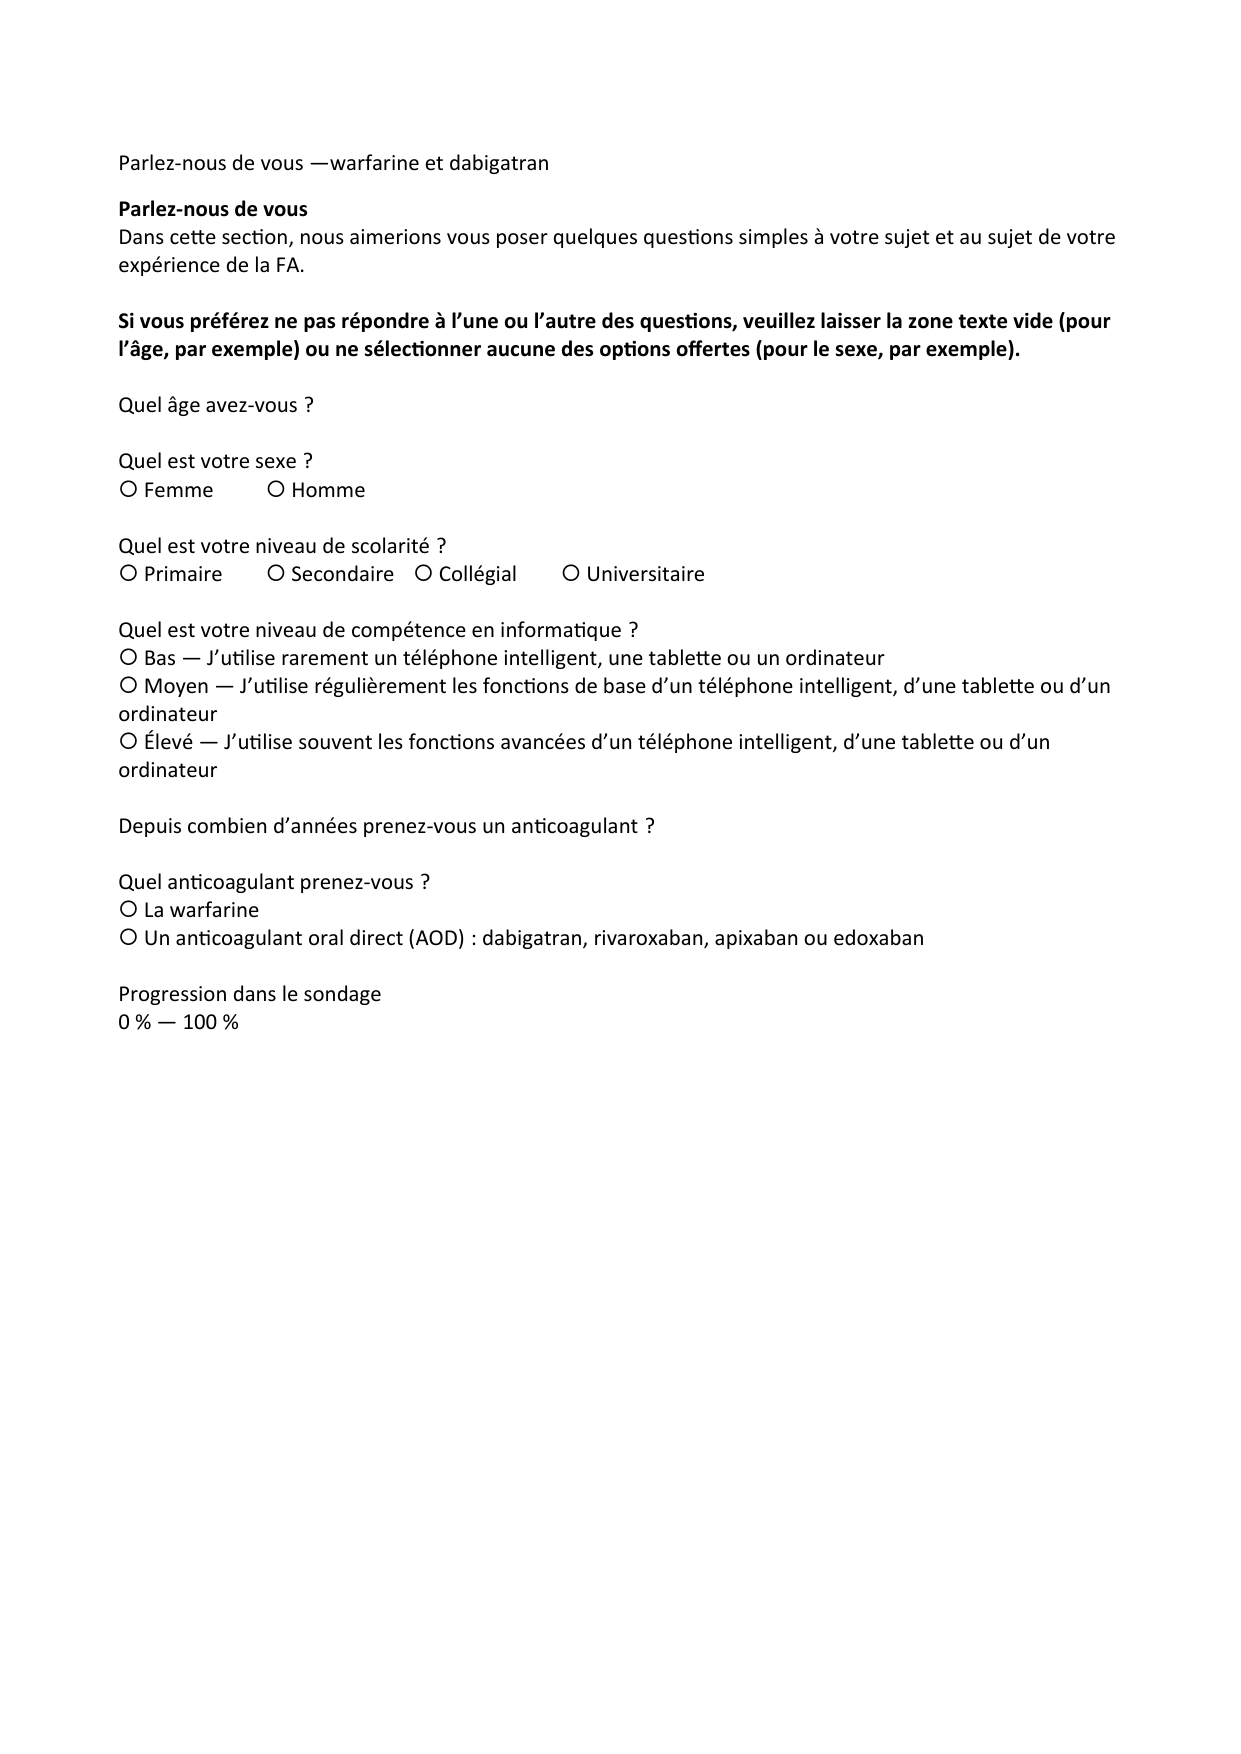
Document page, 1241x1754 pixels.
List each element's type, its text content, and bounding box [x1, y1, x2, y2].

text Dans cette section, nous aimerions vous poser quelques questions simples à votre sujet et au sujet de votre expérience de la FA. [118, 222, 1122, 278]
text La warfarine [118, 895, 1122, 923]
text Si vous préférez ne pas répondre à l’une ou l’autre des questions, veuillez laisser la zone texte vide (pour l’âge, par exemple) ou ne sélectionner aucune des options offertes (pour le sexe, par exemple). [118, 307, 1122, 363]
text Quel anticoagulant prenez-vous ? [118, 867, 1122, 895]
text Parlez-nous de vous [118, 194, 1122, 222]
text Femme Homme [118, 475, 1122, 503]
text Quel âge avez-vous ? [118, 391, 1122, 419]
text 0 % — 100 % [118, 1007, 1122, 1035]
text Quel est votre niveau de compétence en informatique ? [118, 615, 1122, 643]
text Quel est votre niveau de scolarité ? [118, 531, 1122, 559]
text Un anticoagulant oral direct (AOD) : dabigatran, rivaroxaban, apixaban ou edoxaban [118, 923, 1122, 951]
text Depuis combien d’années prenez-vous un anticoagulant ? [118, 811, 1122, 839]
text Élevé — J’utilise souvent les fonctions avancées d’un téléphone intelligent, d’une tablette ou d’un ordinateur [118, 727, 1122, 783]
text Parlez-nous de vous —warfarine et dabigatran [118, 148, 1122, 176]
text Bas — J’utilise rarement un téléphone intelligent, une tablette ou un ordinateur [118, 643, 1122, 671]
text Progression dans le sondage [118, 979, 1122, 1007]
text Primaire Secondaire Collégial Universitaire [118, 559, 1122, 587]
text Quel est votre sexe ? [118, 447, 1122, 475]
text Moyen — J’utilise régulièrement les fonctions de base d’un téléphone intelligent, d’une tablette ou d’un ordinateur [118, 671, 1122, 727]
